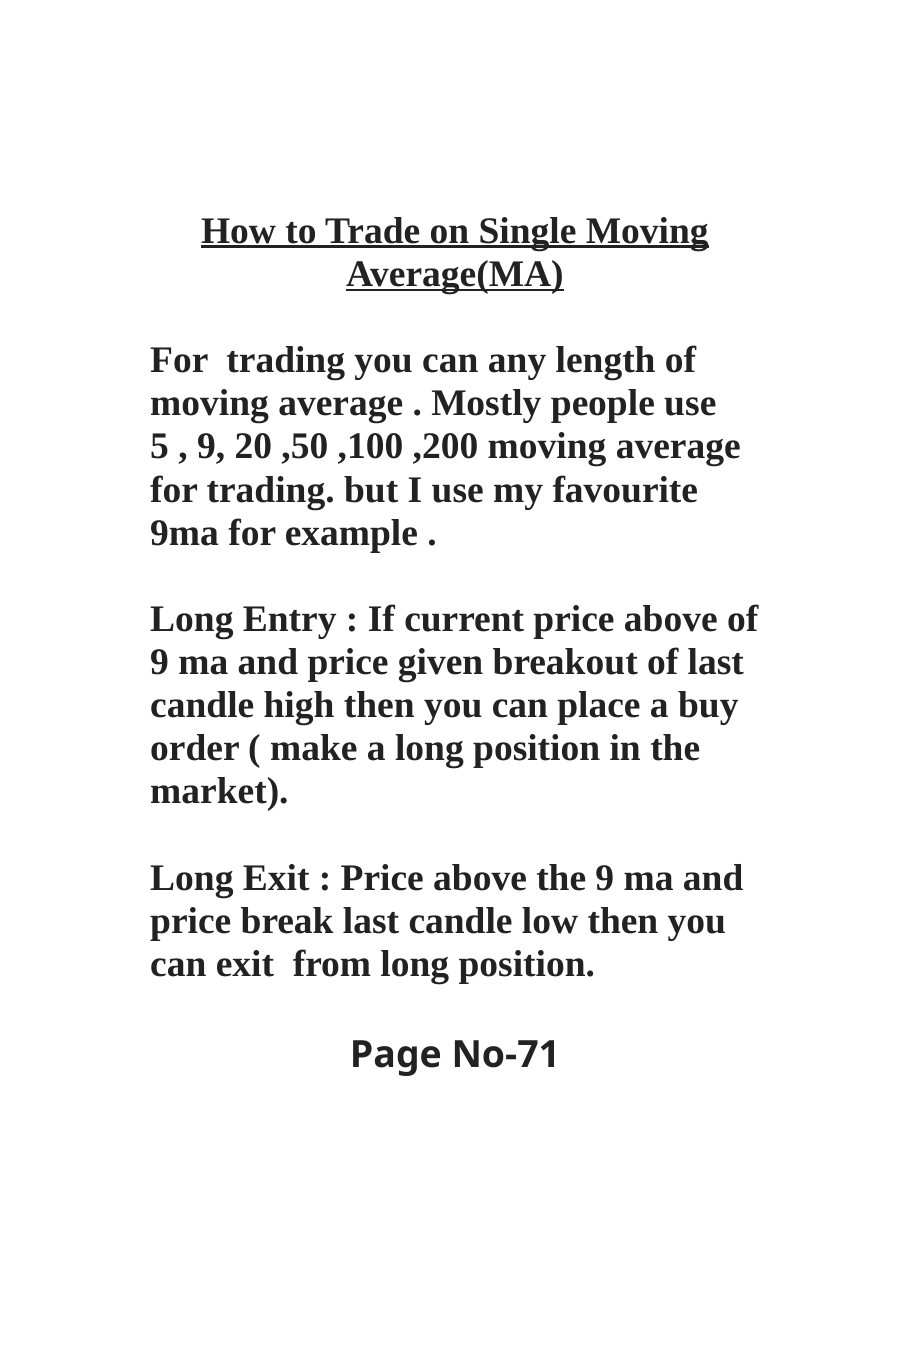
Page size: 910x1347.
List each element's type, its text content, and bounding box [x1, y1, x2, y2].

text Long Entry : If current price above of 9 ma and price given breakout of last candle high then you can place a buy order ( make a long position in the market). [150, 596, 759, 812]
text For trading you can any length of moving average . Mostly people use 5 , 9, 20 ,50 ,100 ,200 moving average for trading. but I use my favourite 9ma for example . [150, 338, 759, 553]
text How to Trade on Single Moving Average(MA) [150, 208, 759, 294]
text Page No-71 [150, 1028, 759, 1079]
text Long Exit : Price above the 9 ma and price break last candle low then you can exit from long position. [150, 855, 759, 984]
